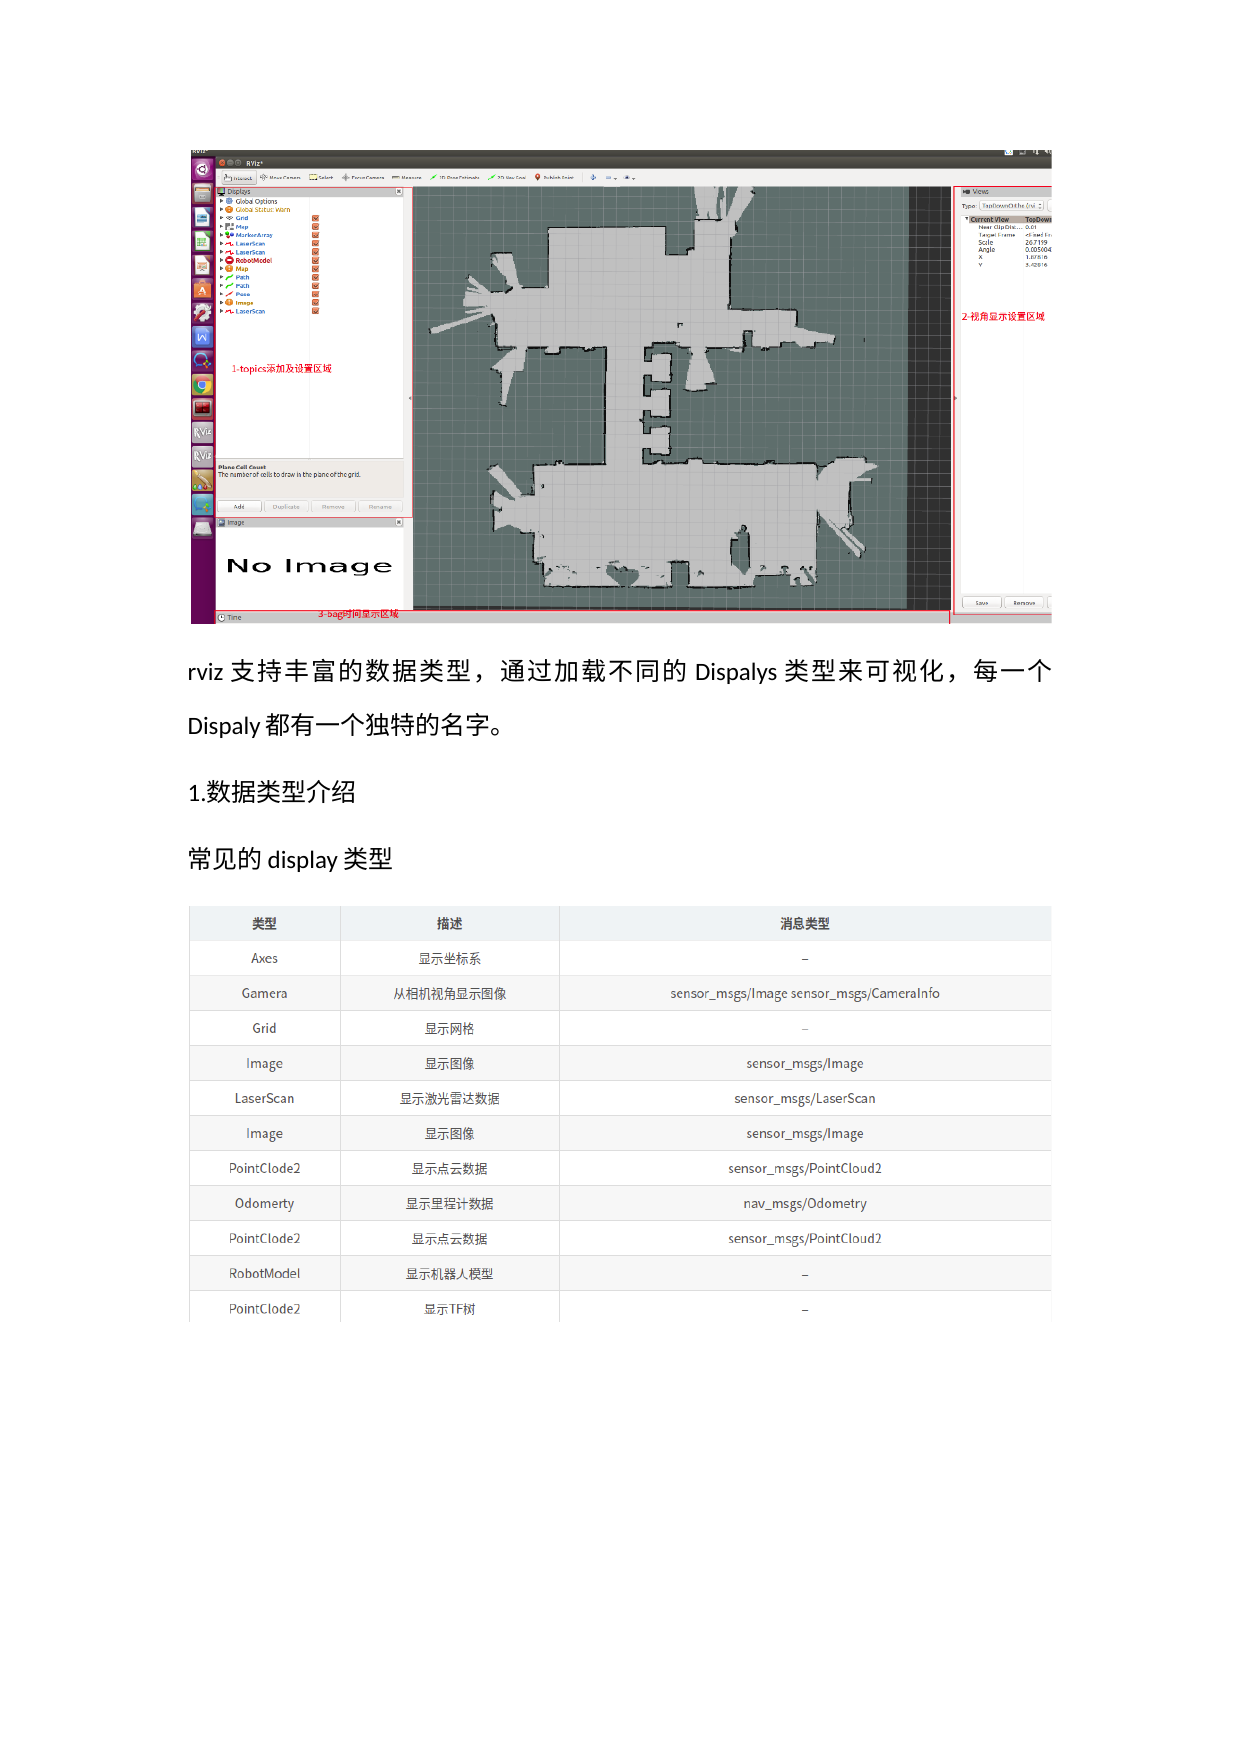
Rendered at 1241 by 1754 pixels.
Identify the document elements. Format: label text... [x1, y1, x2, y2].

list rviz支持丰富的数据类型，通过加载不同的Dispalys类型来可视化，每一个Dispaly都有一个独特的名字。 [187, 651, 1053, 742]
picture [187, 150, 1052, 624]
list 常见的display类型 [187, 839, 1053, 875]
list 1.数据类型介绍 [187, 772, 1053, 808]
picture [187, 906, 1052, 1322]
